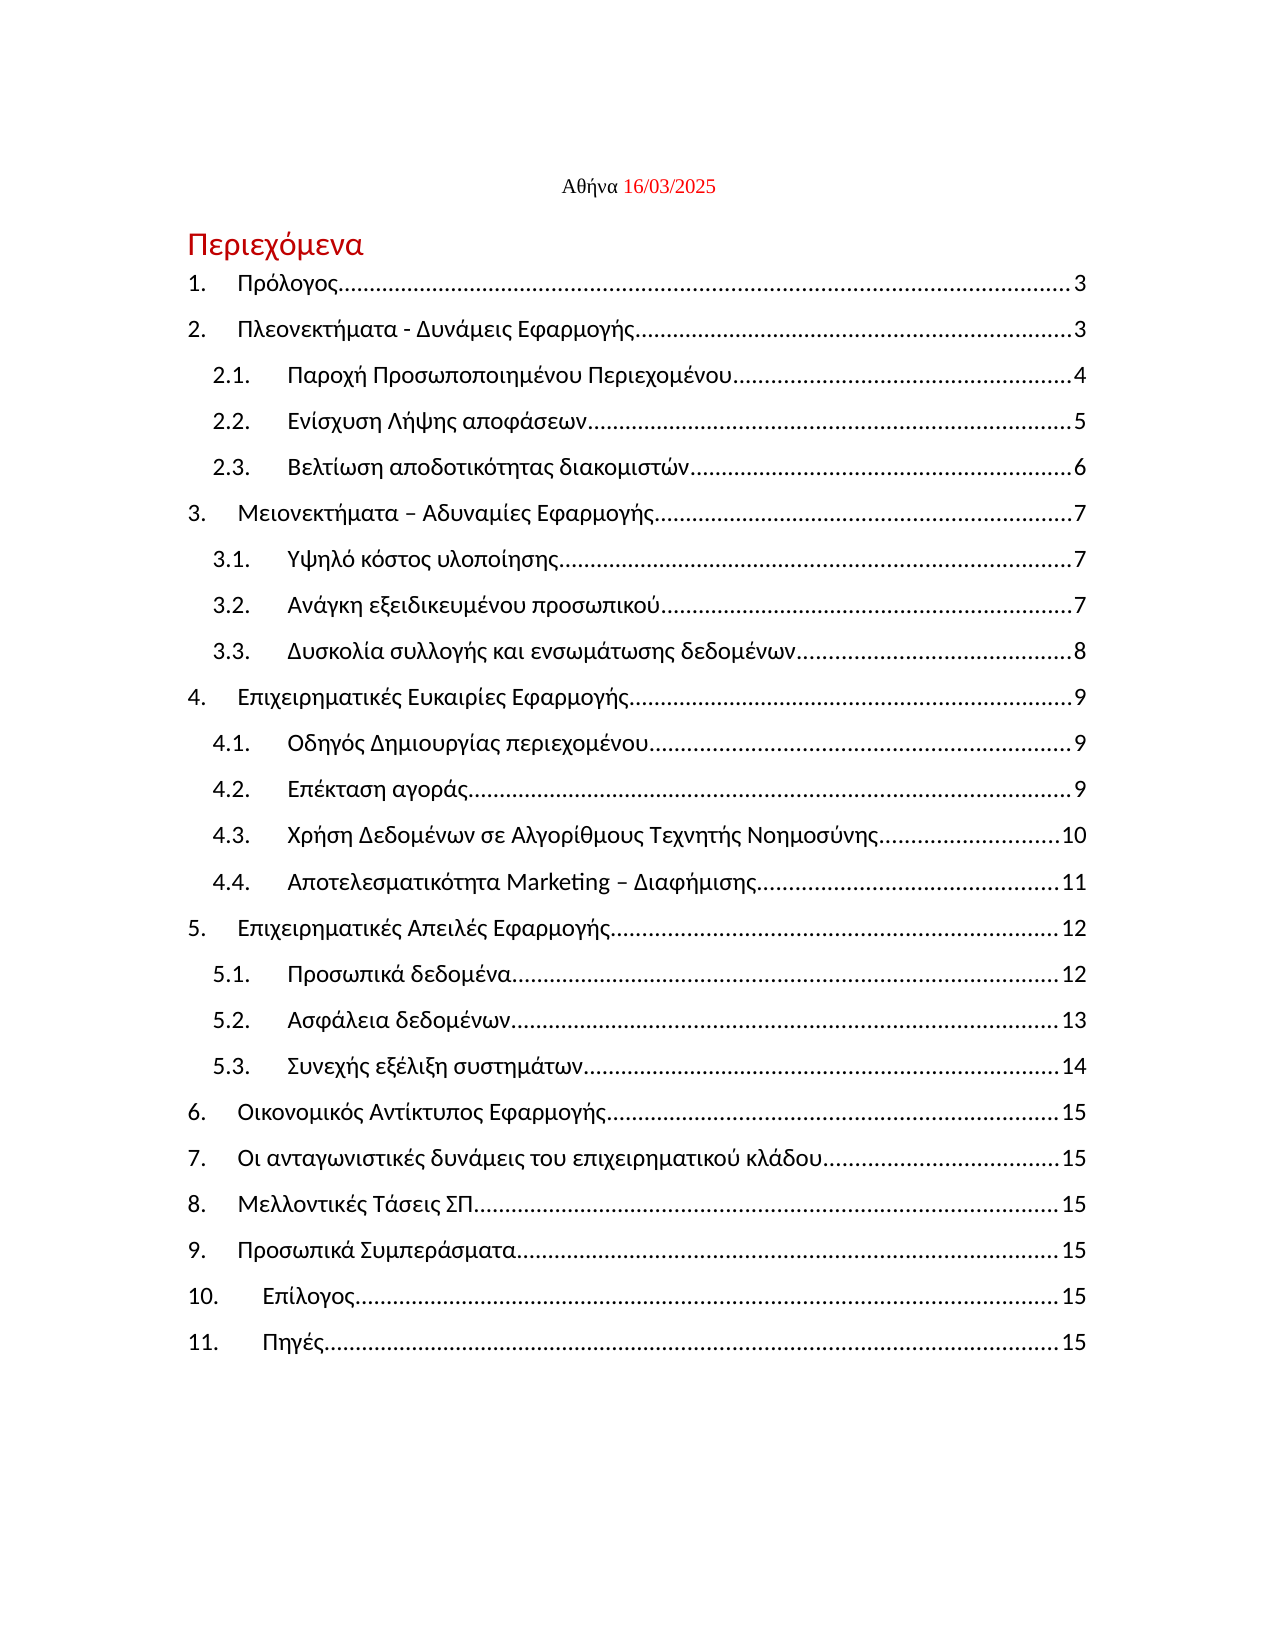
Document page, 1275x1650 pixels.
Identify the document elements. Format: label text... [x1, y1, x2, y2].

text Αθήνα 16/03/2025 [190, 174, 1087, 198]
